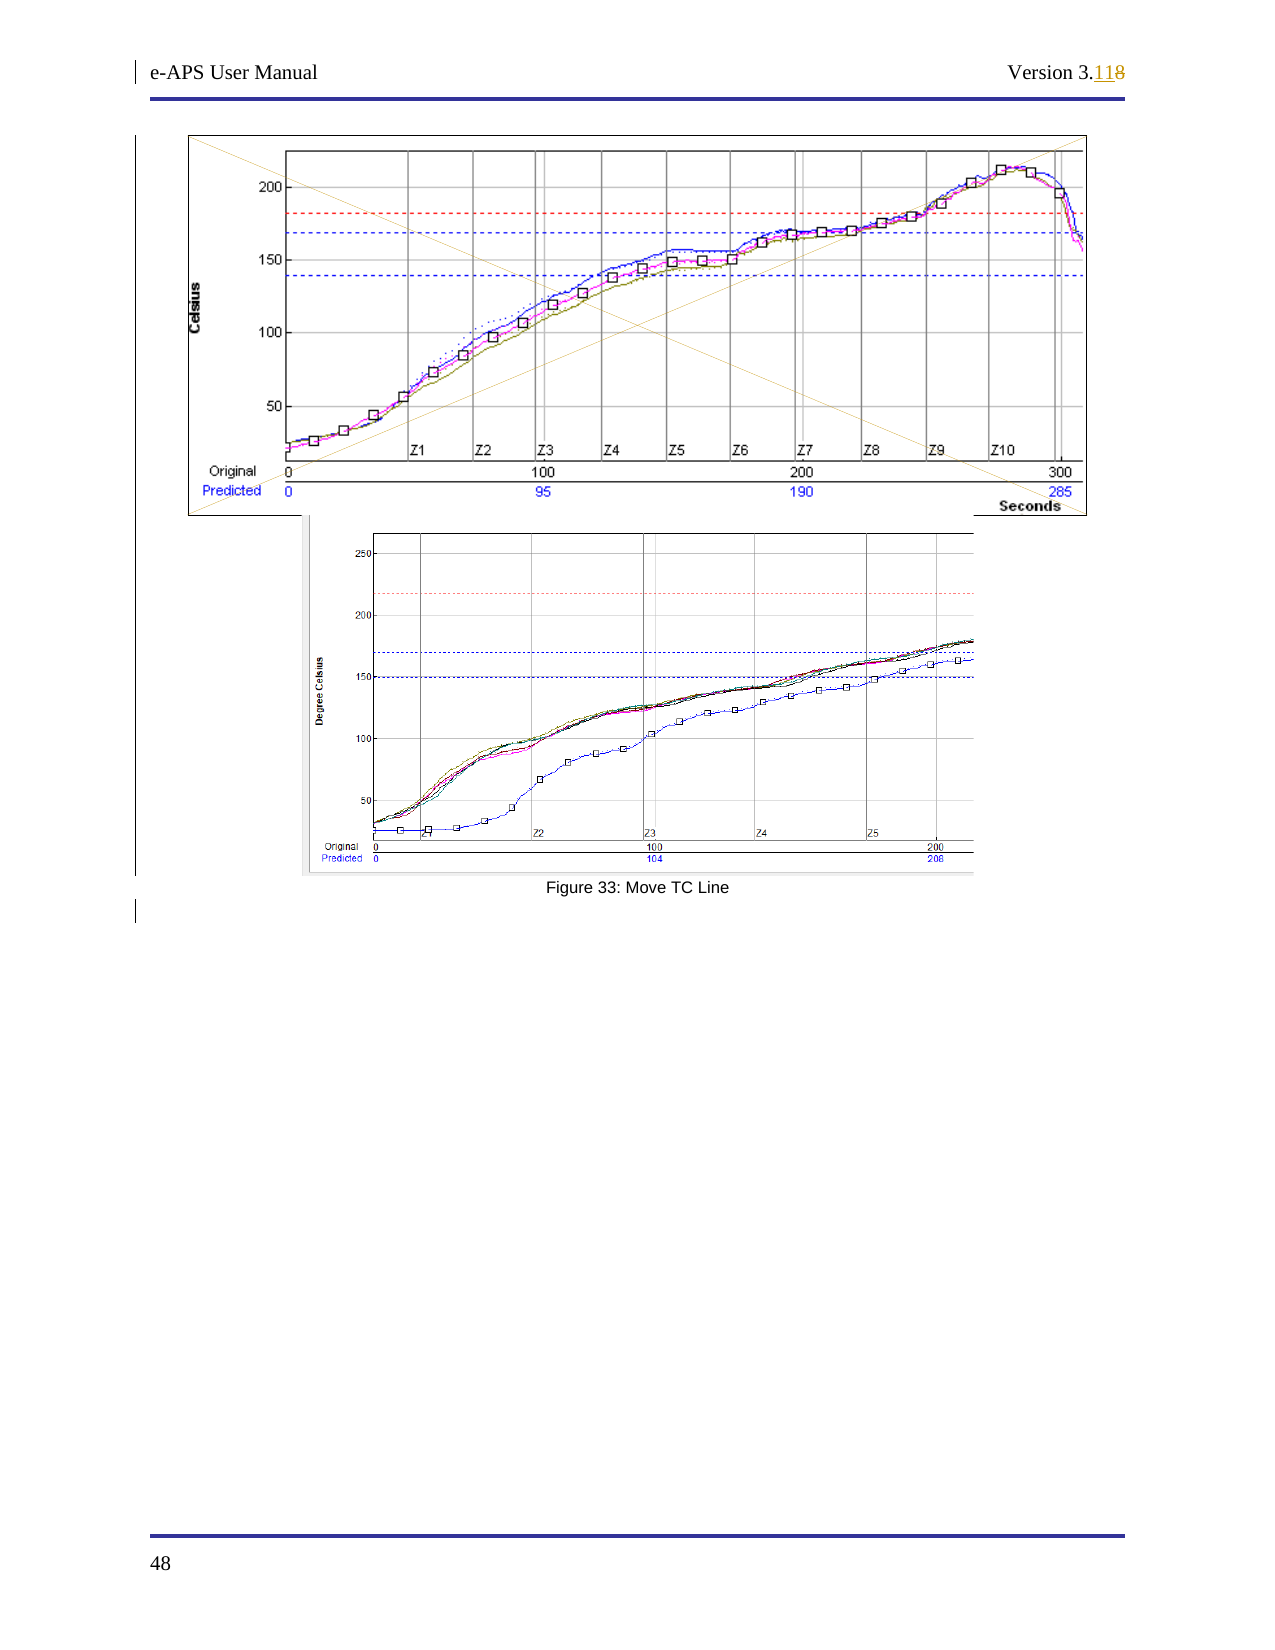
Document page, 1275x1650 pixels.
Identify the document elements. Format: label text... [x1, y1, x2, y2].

text Figure 33: Move TC Line [150, 878, 1125, 897]
picture [191, 136, 1084, 324]
picture [640, 138, 1086, 513]
picture [189, 138, 635, 513]
picture [190, 326, 1085, 876]
